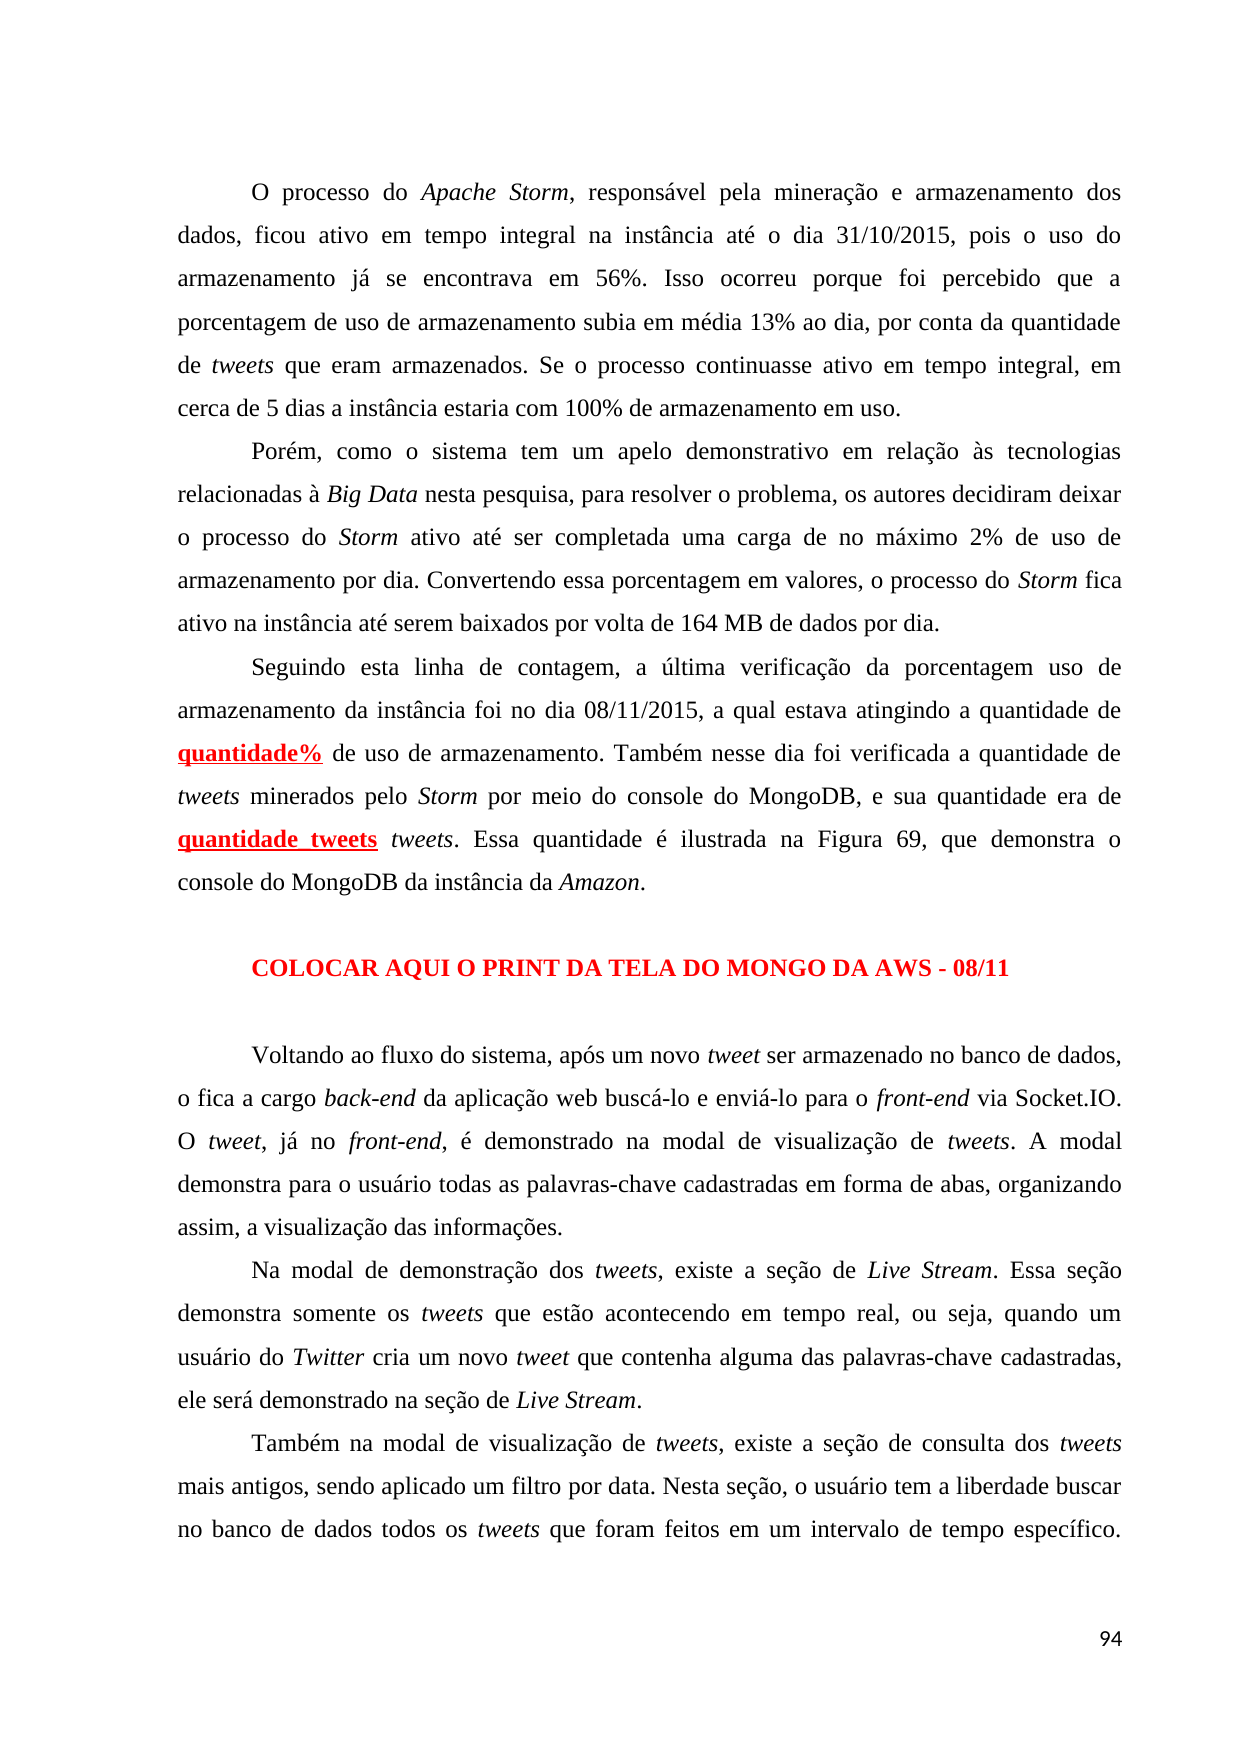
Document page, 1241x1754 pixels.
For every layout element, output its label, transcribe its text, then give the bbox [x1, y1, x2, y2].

text Porém, como o sistema tem um apelo demonstrativo em relação às tecnologias relacionadas à Big Data nesta pesquisa, para resolver o problema, os autores decidiram deixar o processo do Storm ativo até ser completada uma carga de no máximo 2% de uso de armazenamento por dia. Convertendo essa porcentagem em valores, o processo do Storm fica ativo na instância até serem baixados por volta de 164 MB de dados por dia. [177, 436, 1122, 637]
text Seguindo esta linha de contagem, a última verificação da porcentagem uso de armazenamento da instância foi no dia 08/11/2015, a qual estava atingindo a quantidade de quantidade% de uso de armazenamento. Também nesse dia foi verificada a quantidade de tweets minerados pelo Storm por meio do console do MongoDB, e sua quantidade era de quantidade_tweets tweets. Essa quantidade é ilustrada na Figura 69, que demonstra o console do MongoDB da instância da Amazon. [177, 652, 1122, 896]
text Na modal de demonstração dos tweets, existe a seção de Live Stream. Essa seção demonstra somente os tweets que estão acontecendo em tempo real, ou seja, quando um usuário do Twitter cria um novo tweet que contenha alguma das palavras-chave cadastradas, ele será demonstrado na seção de Live Stream. [177, 1255, 1122, 1413]
text COLOCAR AQUI O PRINT DA TELA DO MONGO DA AWS - 08/11 [177, 953, 1122, 982]
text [177, 1428, 1122, 1543]
text Voltando ao fluxo do sistema, após um novo tweet ser armazenado no banco de dados, o fica a cargo back-end da aplicação web buscá-lo e enviá-lo para o front-end via Socket.IO. O tweet, já no front-end, é demonstrado na modal de visualização de tweets. A modal demonstra para o usuário todas as palavras-chave cadastradas em forma de abas, organizando assim, a visualização das informações. [177, 1040, 1122, 1241]
text O processo do Apache Storm, responsável pela mineração e armazenamento dos dados, ficou ativo em tempo integral na instância até o dia 31/10/2015, pois o uso do armazenamento já se encontrava em 56%. Isso ocorreu porque foi percebido que a porcentagem de uso de armazenamento subia em média 13% ao dia, por conta da quantidade de tweets que eram armazenados. Se o processo continuasse ativo em tempo integral, em cerca de 5 dias a instância estaria com 100% de armazenamento em uso. [177, 177, 1122, 422]
